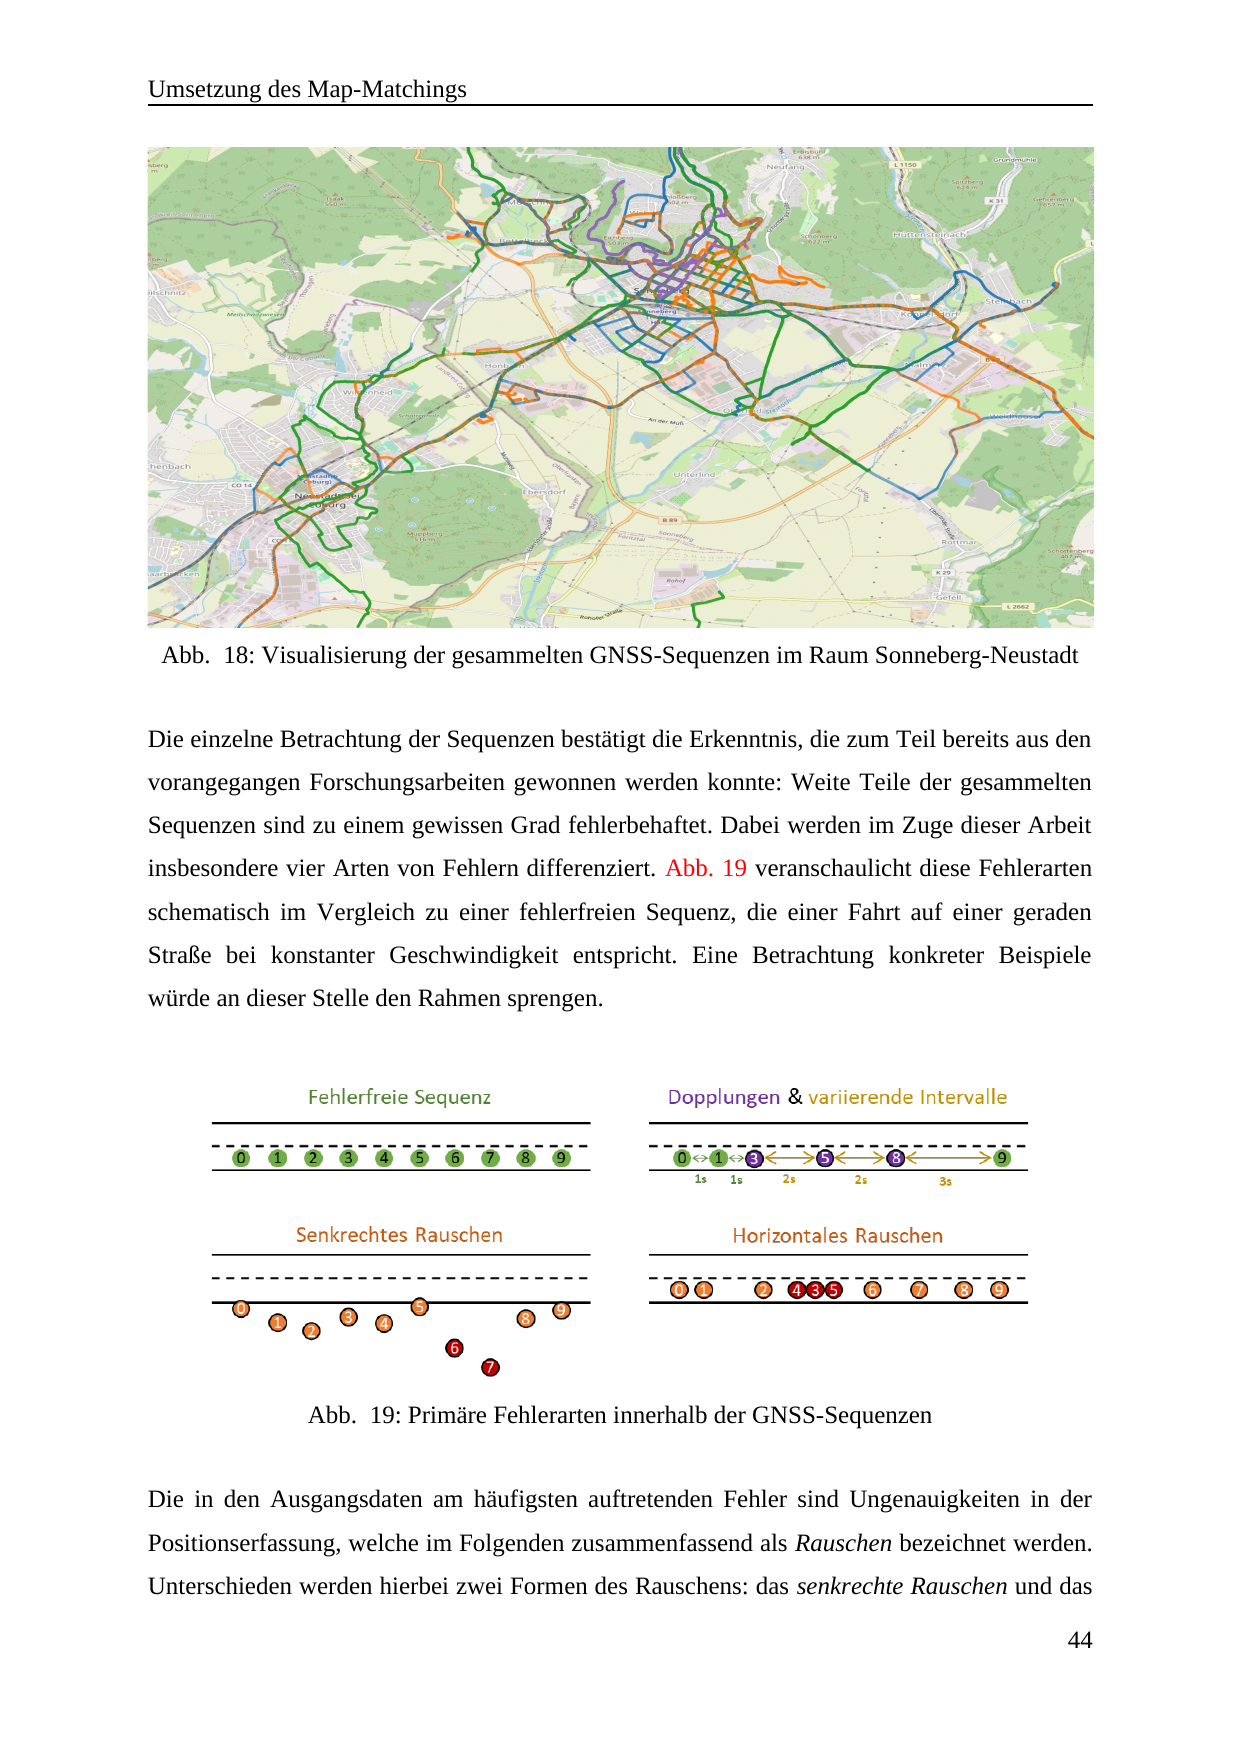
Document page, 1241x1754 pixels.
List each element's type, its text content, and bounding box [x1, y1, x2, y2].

picture [147, 147, 1095, 628]
text Die einzelne Betrachtung der Sequenzen bestätigt die Erkenntnis, die zum Teil bereits aus den vorangegangen Forschungsarbeiten gewonnen werden konnte: Weite Teile der gesammelten Sequenzen sind zu einem gewissen Grad fehlerbehaftet. Dabei werden im Zuge dieser Arbeit insbesondere vier Arten von Fehlern differenziert. Abb. 19 veranschaulicht diese Fehlerarten schematisch im Vergleich zu einer fehlerfreien Sequenz, die einer Fahrt auf einer geraden Straße bei konstanter Geschwindigkeit entspricht. Eine Betrachtung konkreter Beispiele würde an dieser Stelle den Rahmen sprengen. [148, 724, 1093, 1012]
picture [211, 1076, 1029, 1388]
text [148, 1484, 1093, 1599]
